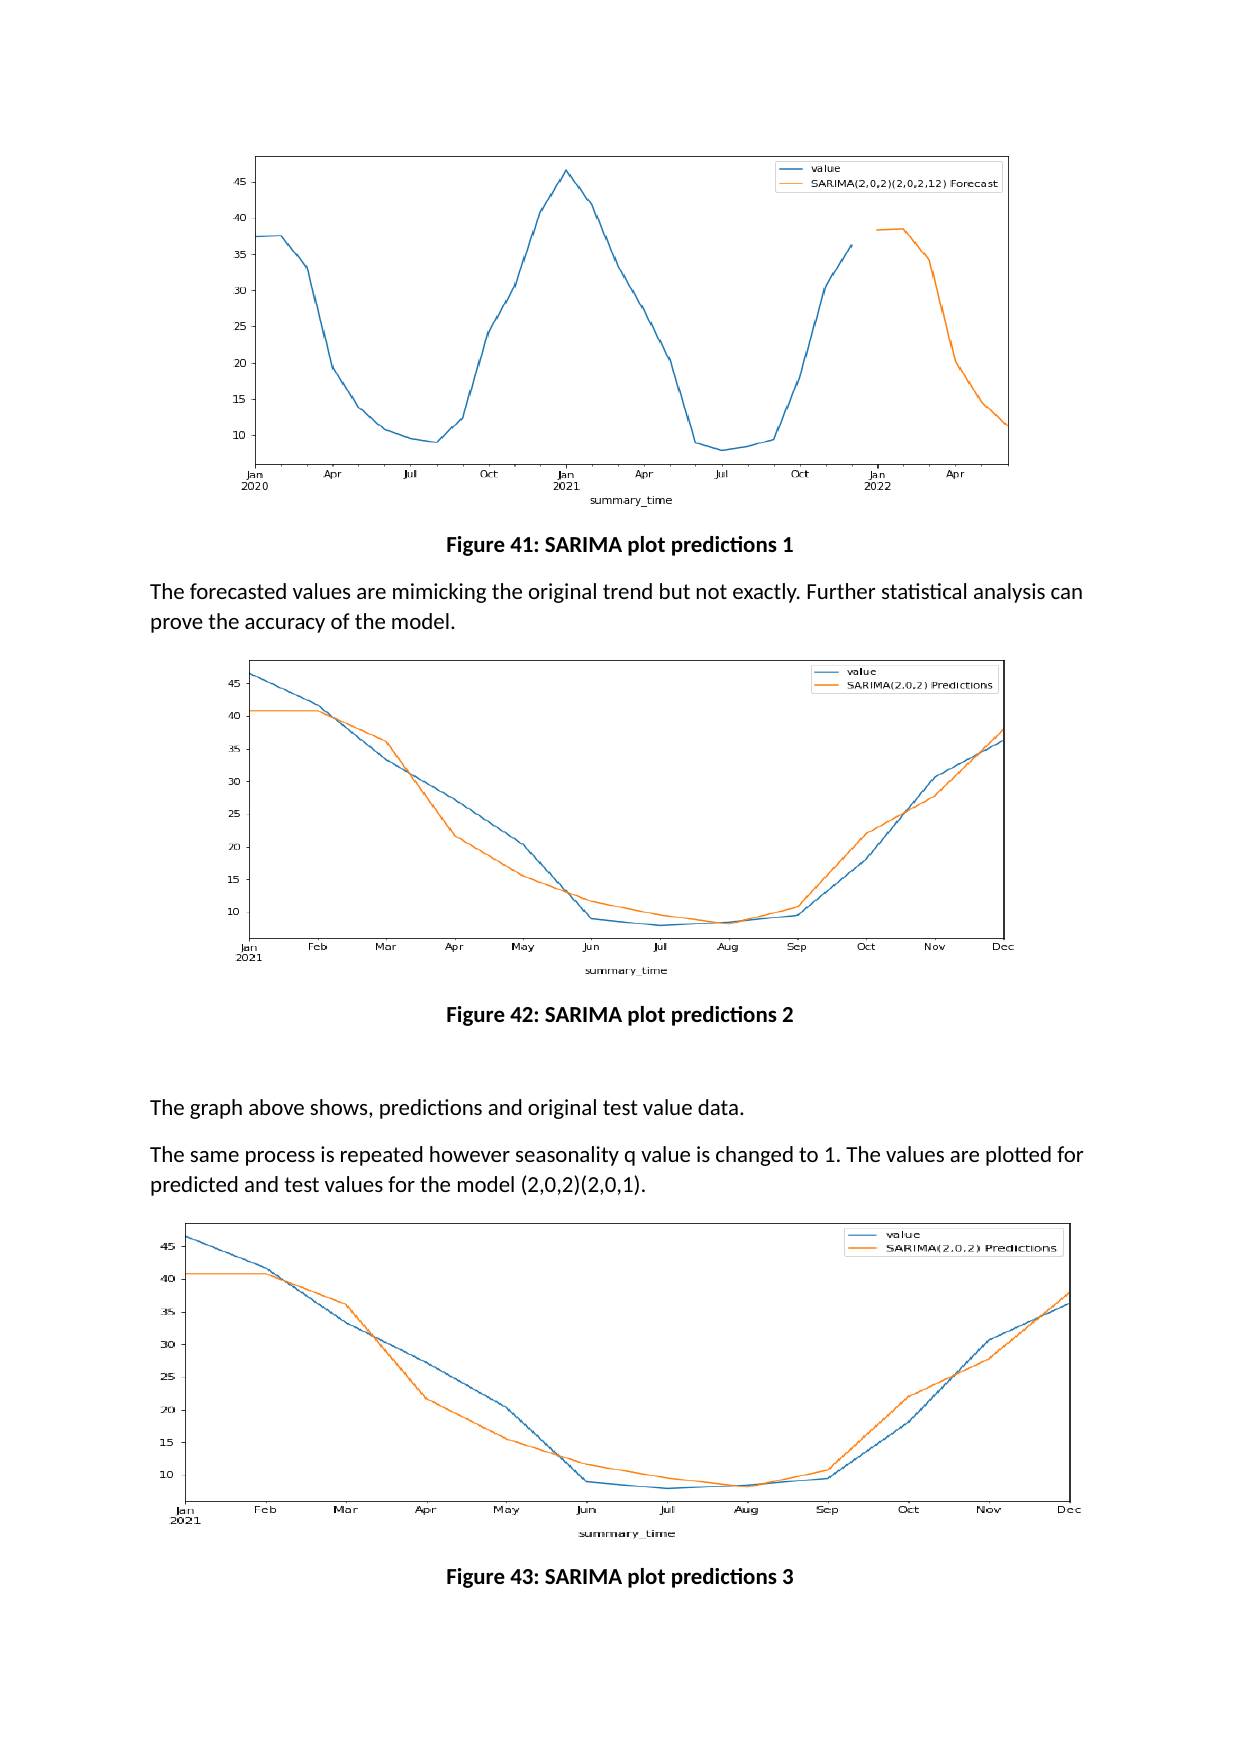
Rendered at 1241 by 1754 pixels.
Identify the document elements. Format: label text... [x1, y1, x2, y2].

text The forecasted values are mimicking the original trend but not exactly. Further statistical analysis can prove the accuracy of the model. [150, 577, 1090, 635]
picture [219, 654, 1022, 981]
picture [150, 1217, 1091, 1544]
picture [225, 150, 1015, 512]
text Figure 43: SARIMA plot predictions 3 [150, 1562, 1090, 1590]
text Figure 42: SARIMA plot predictions 2 [150, 1000, 1090, 1028]
text The same process is repeated however seasonality q value is changed to 1. The values are plotted for predicted and test values for the model (2,0,2)(2,0,1). [150, 1140, 1090, 1199]
text Figure 41: SARIMA plot predictions 1 [150, 530, 1090, 558]
text The graph above shows, predictions and original test value data. [150, 1093, 1090, 1122]
